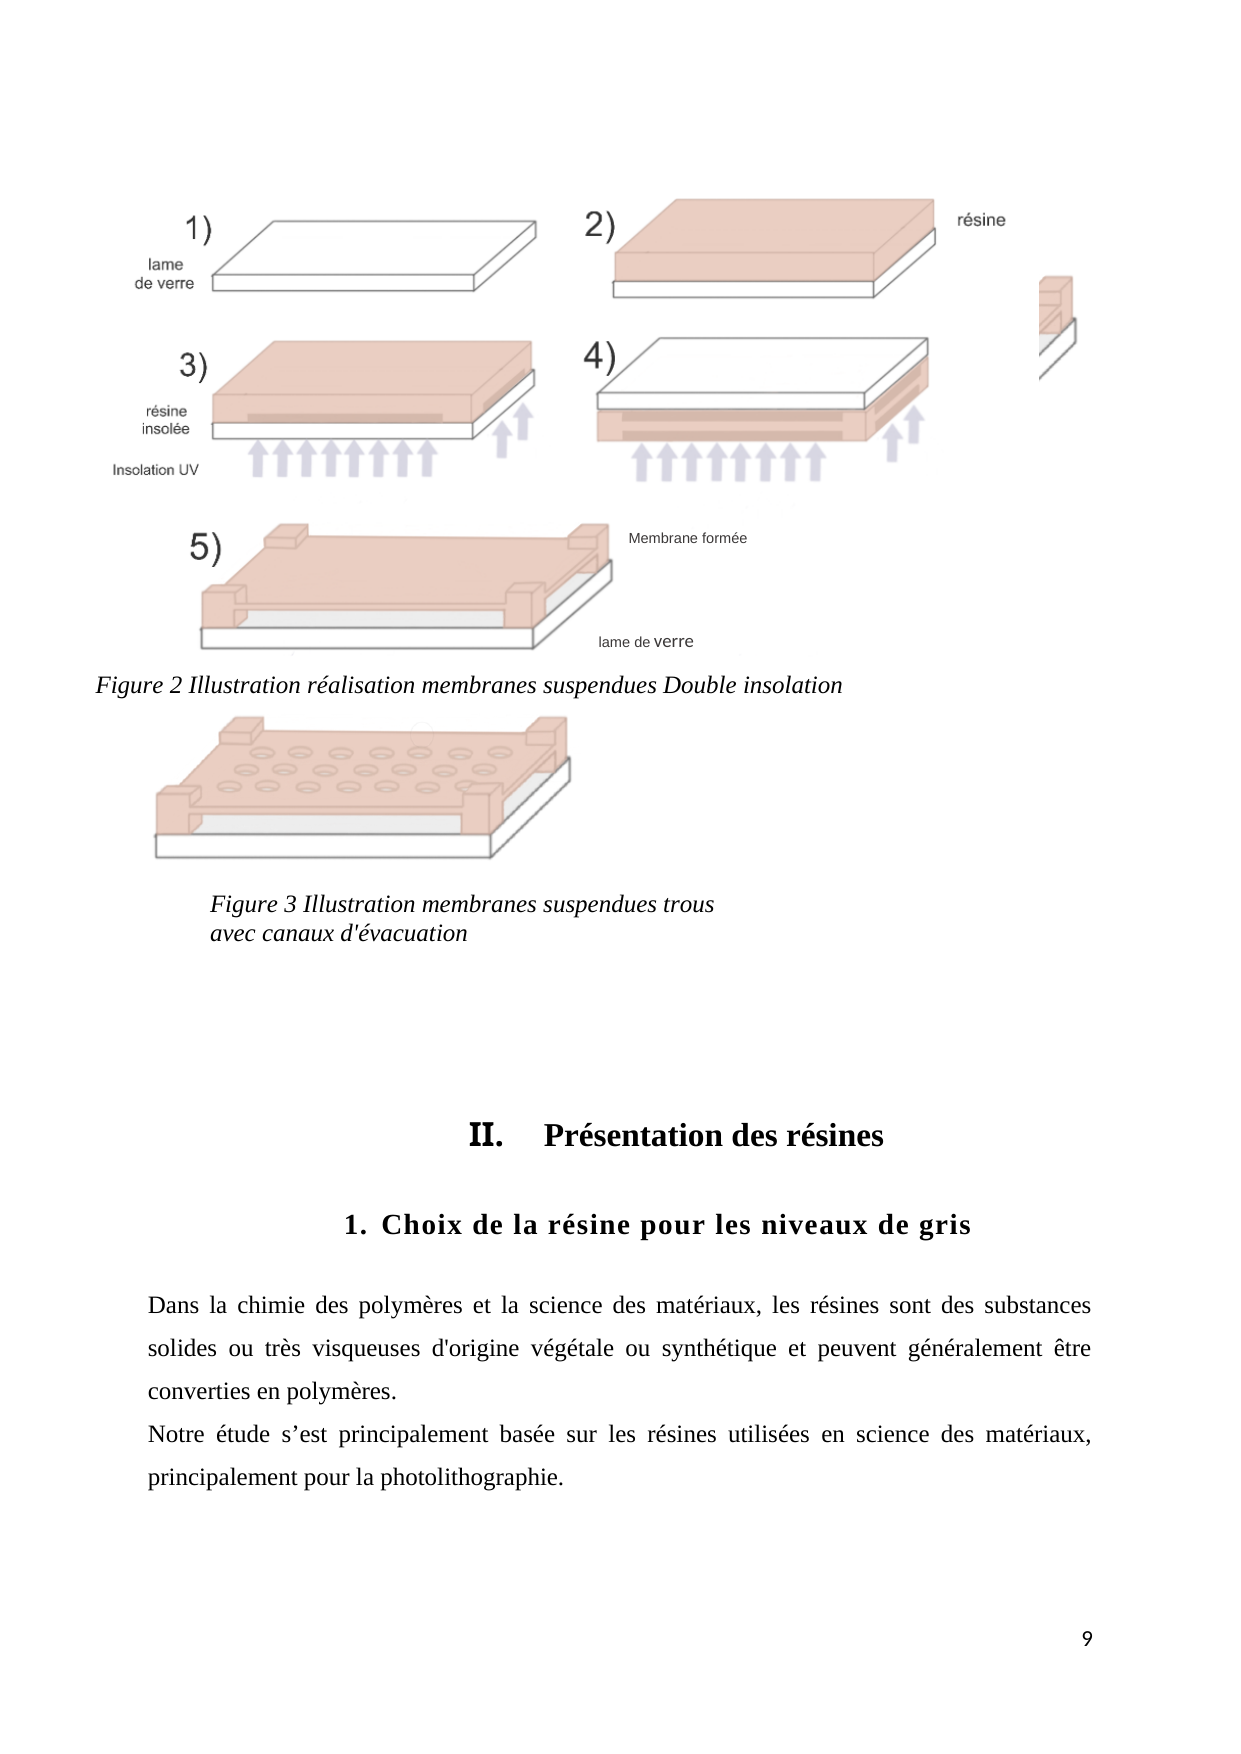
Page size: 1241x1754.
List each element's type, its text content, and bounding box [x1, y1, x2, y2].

text Dans la chimie des polymères et la science des matériaux, les résines sont des substances solides ou très visqueuses d'origine végétale ou synthétique et peuvent généralement être converties en polymères. [148, 1290, 1093, 1405]
subtitle Choix de la résine pour les niveaux de gris [223, 1207, 1093, 1241]
picture [147, 700, 581, 871]
subtitle Présentation des résines [260, 1111, 1093, 1157]
picture [95, 190, 1093, 661]
text Notre étude s’est principalement basée sur les résines utilisées en science des matériaux, principalement pour la photolithographie. [148, 1419, 1093, 1491]
